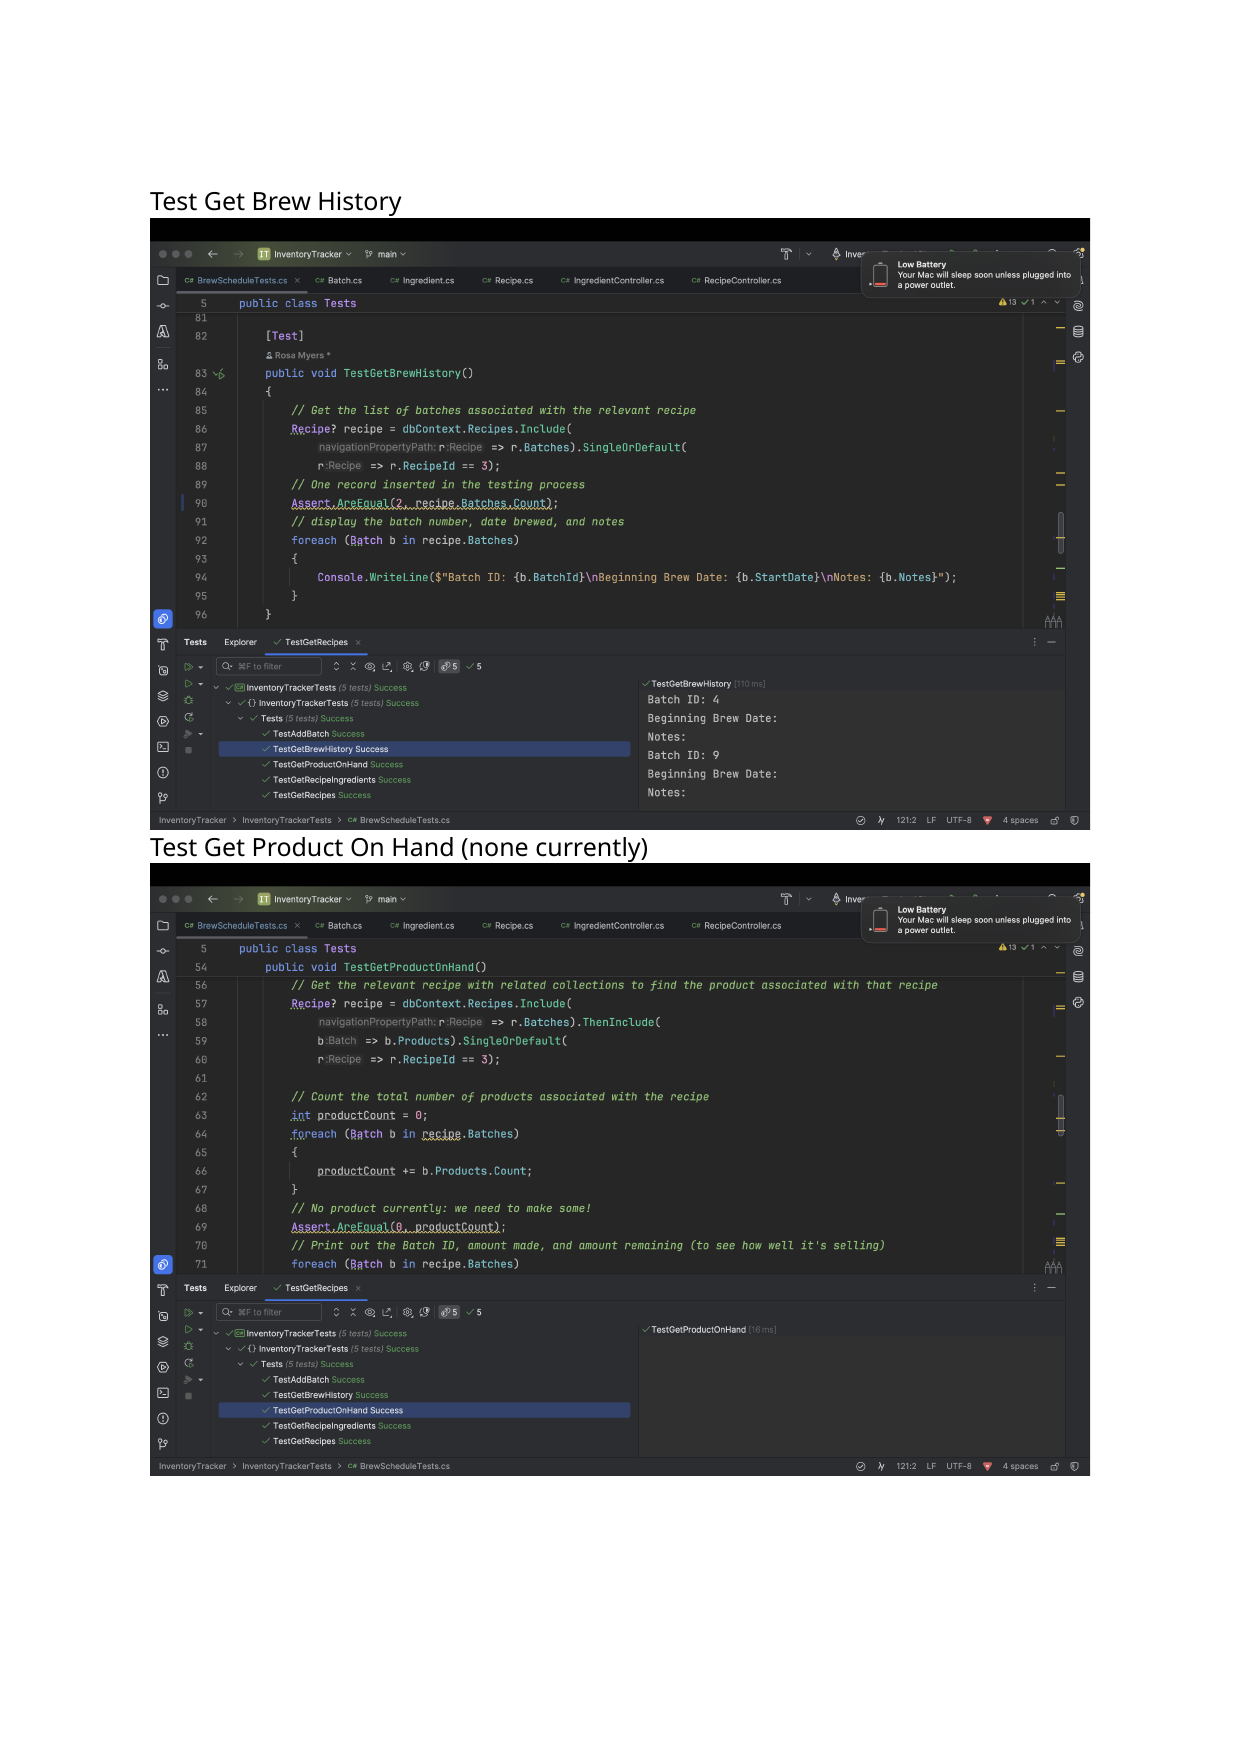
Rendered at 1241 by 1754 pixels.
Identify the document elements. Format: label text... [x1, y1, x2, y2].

picture [150, 863, 1091, 1476]
text Test Get Product On Hand (none currently) [150, 830, 1090, 863]
text Test Get Brew History [150, 184, 1090, 218]
picture [150, 218, 1091, 830]
